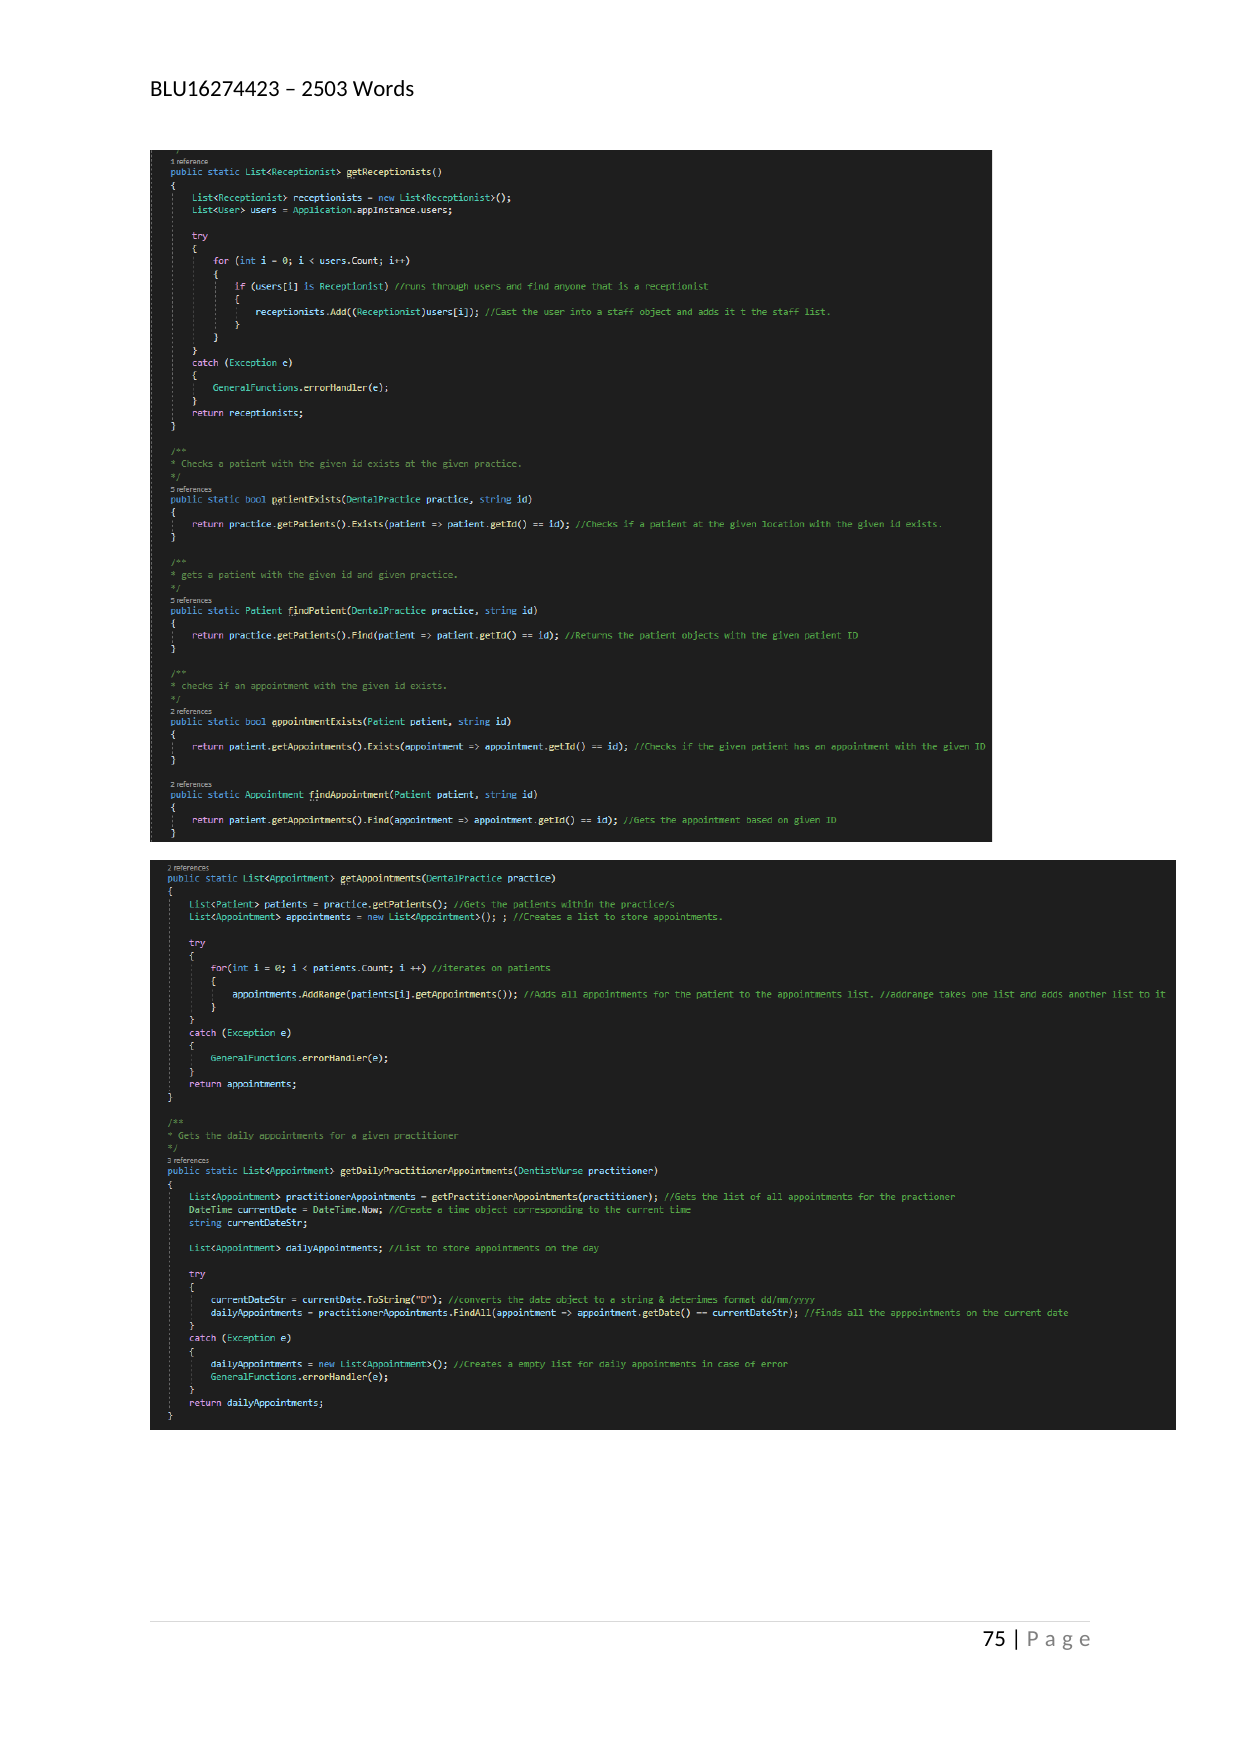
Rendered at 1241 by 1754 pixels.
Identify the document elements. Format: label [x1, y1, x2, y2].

picture [150, 150, 993, 842]
picture [150, 860, 1176, 1430]
